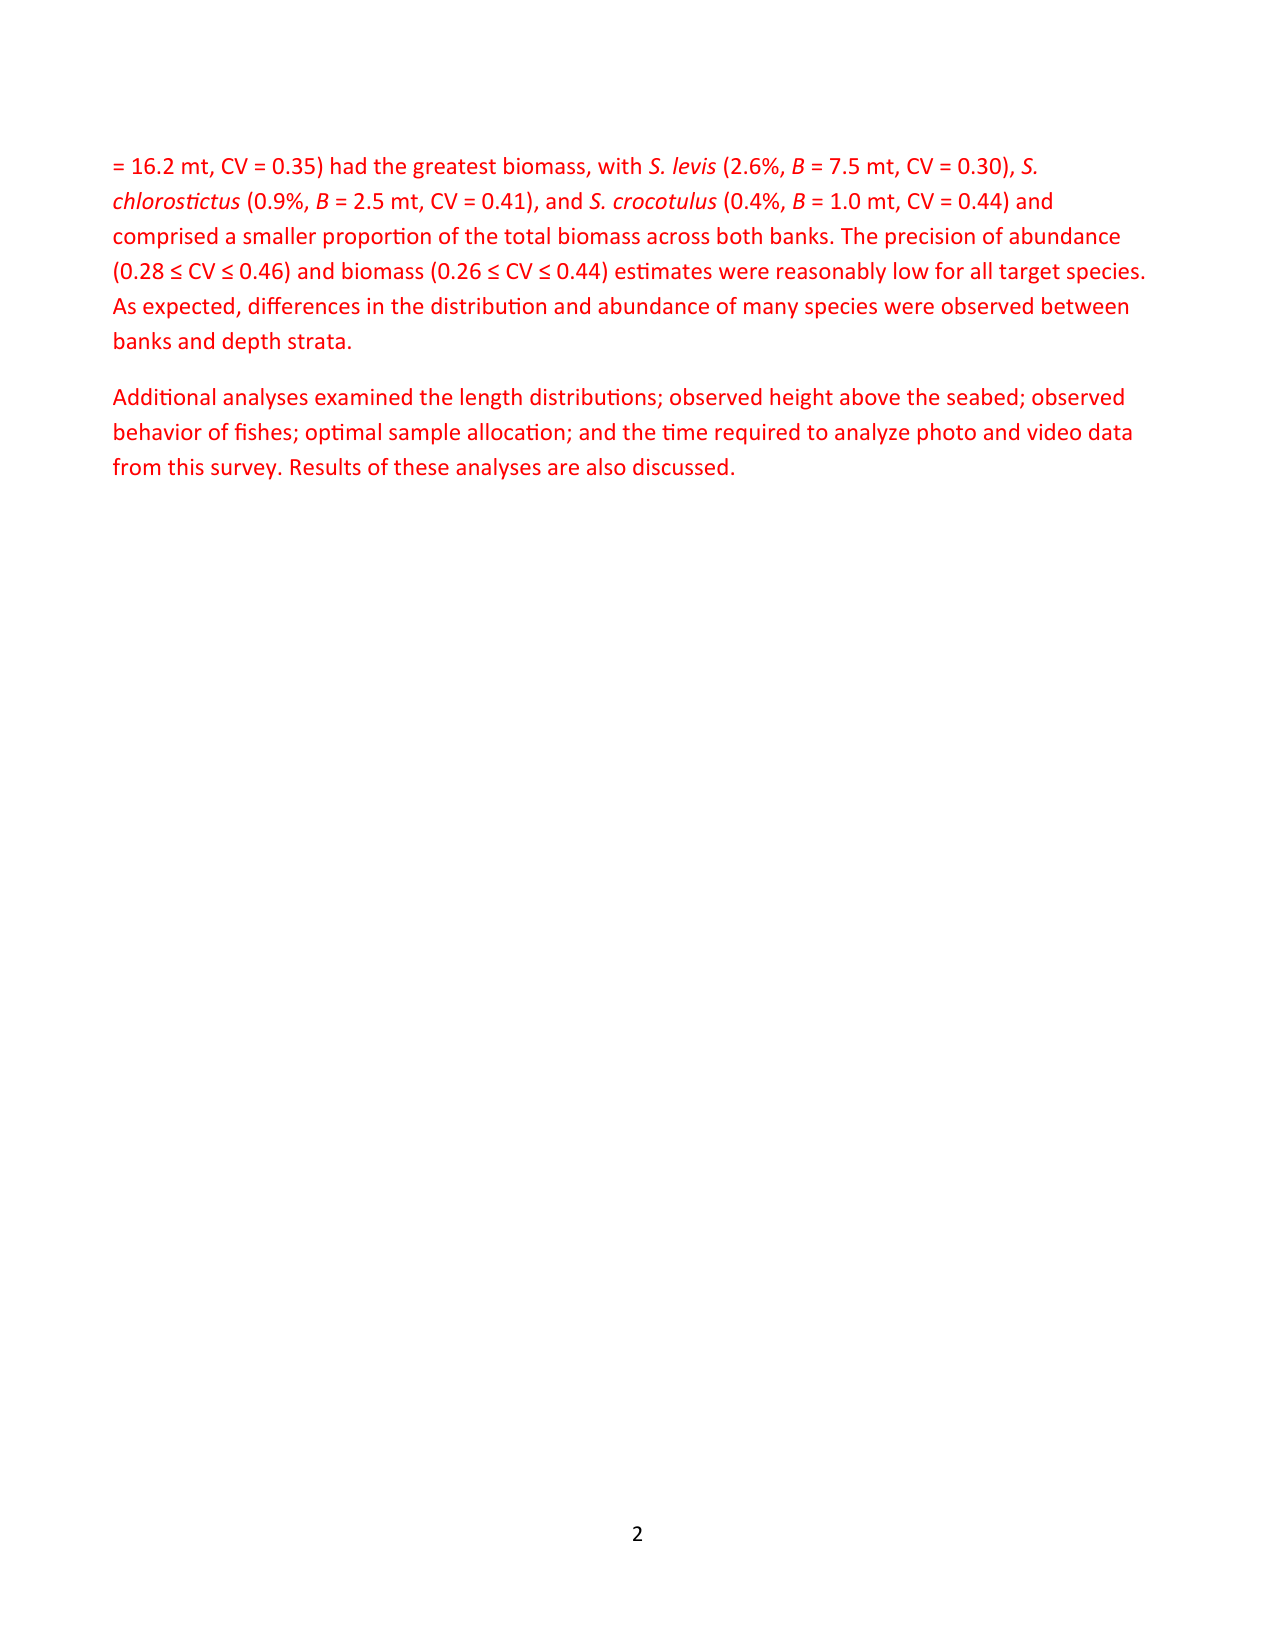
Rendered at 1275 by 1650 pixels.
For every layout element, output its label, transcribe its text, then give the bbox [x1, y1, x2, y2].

text Additional analyses examined the length distributions; observed height above the seabed; observed behavior of fishes; optimal sample allocation; and the time required to analyze photo and video data from this survey. Results of these analyses are also discussed. [112, 381, 1162, 481]
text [112, 150, 1162, 356]
